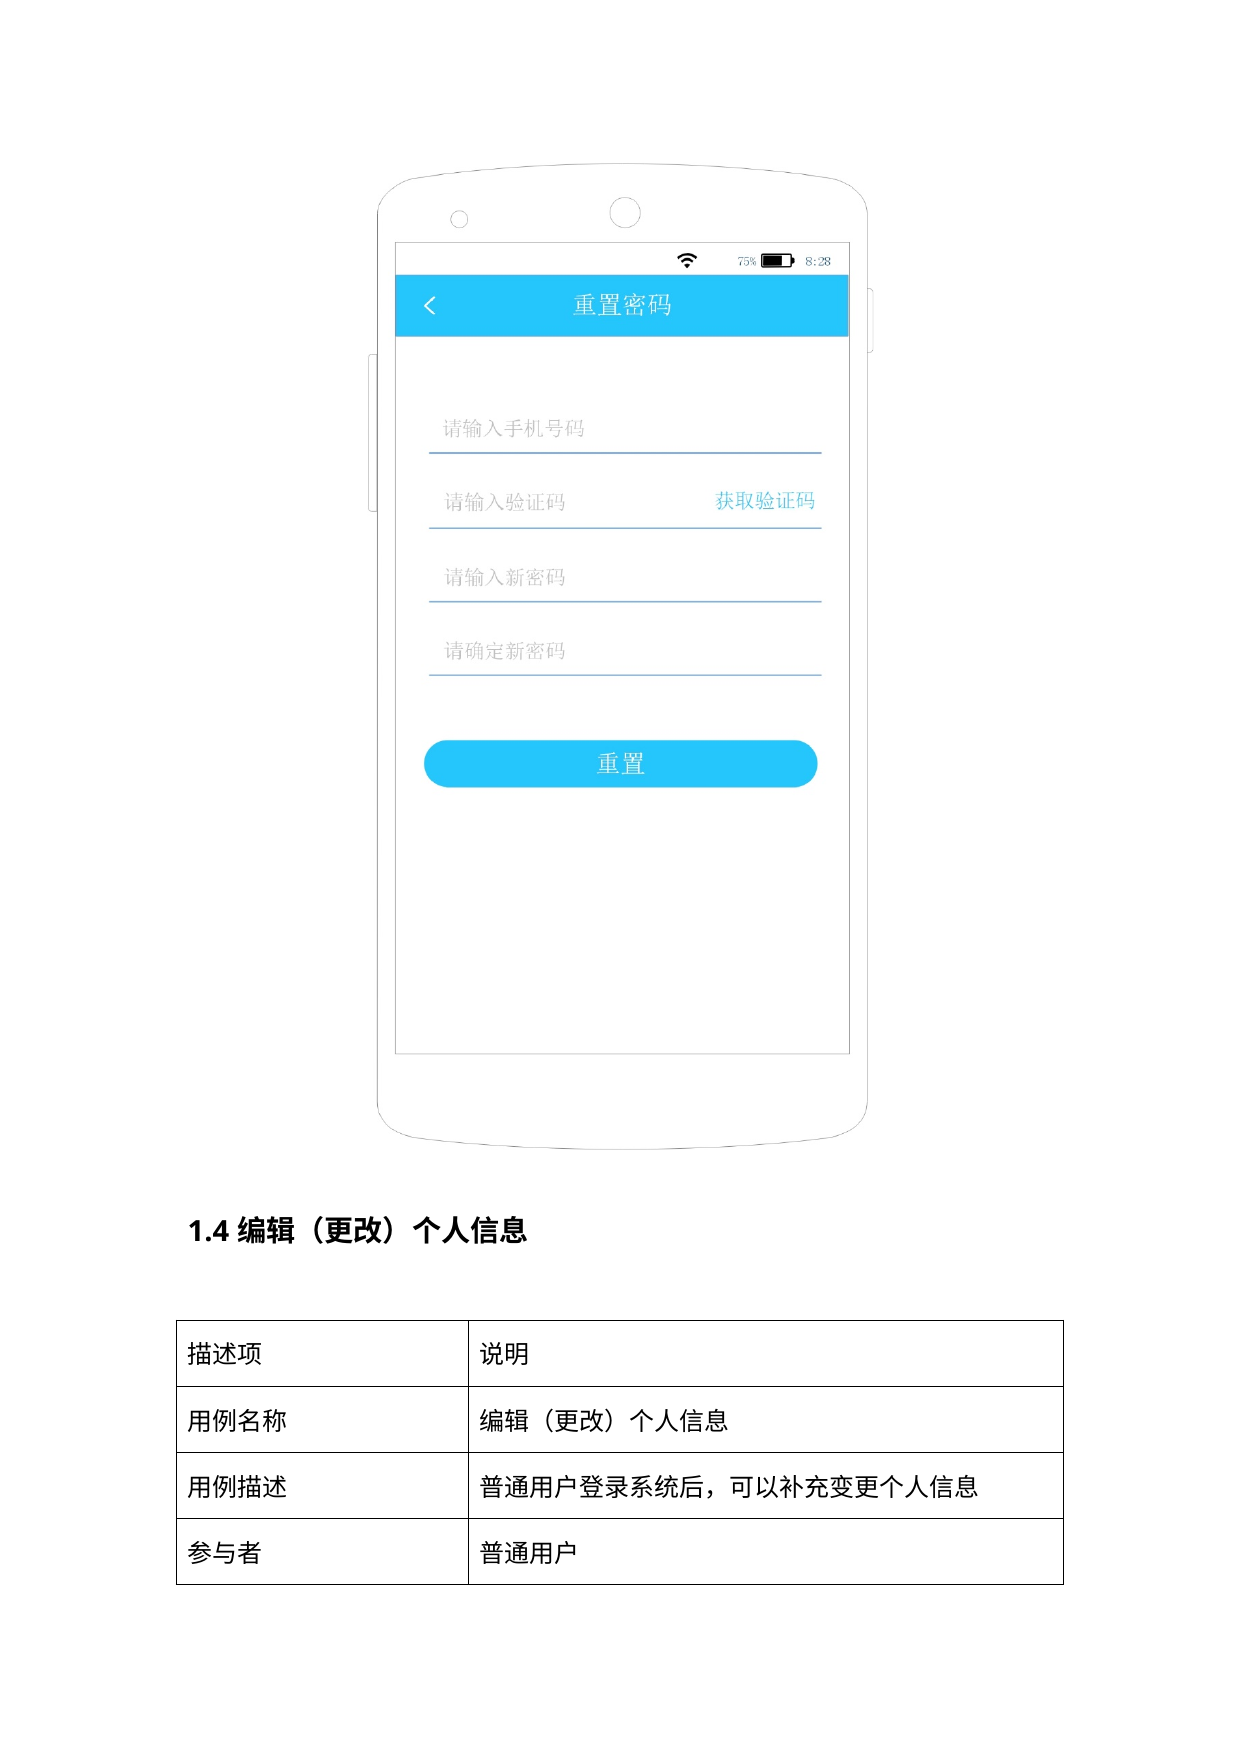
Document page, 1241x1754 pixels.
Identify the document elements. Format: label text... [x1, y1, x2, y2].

table_cell 参与者 [177, 1519, 468, 1584]
table_cell 普通用户 [469, 1519, 1063, 1584]
subtitle 1.4 编辑（更改）个人信息 [187, 1197, 1053, 1262]
table_cell 编辑（更改）个人信息 [469, 1387, 1063, 1452]
table_cell 用例名称 [177, 1387, 468, 1452]
table_header 说明 [469, 1321, 1063, 1386]
table_cell 普通用户登录系统后，可以补充变更个人信息 [469, 1453, 1063, 1518]
table_cell 用例描述 [177, 1453, 468, 1518]
picture [366, 162, 874, 1150]
table_header 描述项 [177, 1321, 468, 1386]
